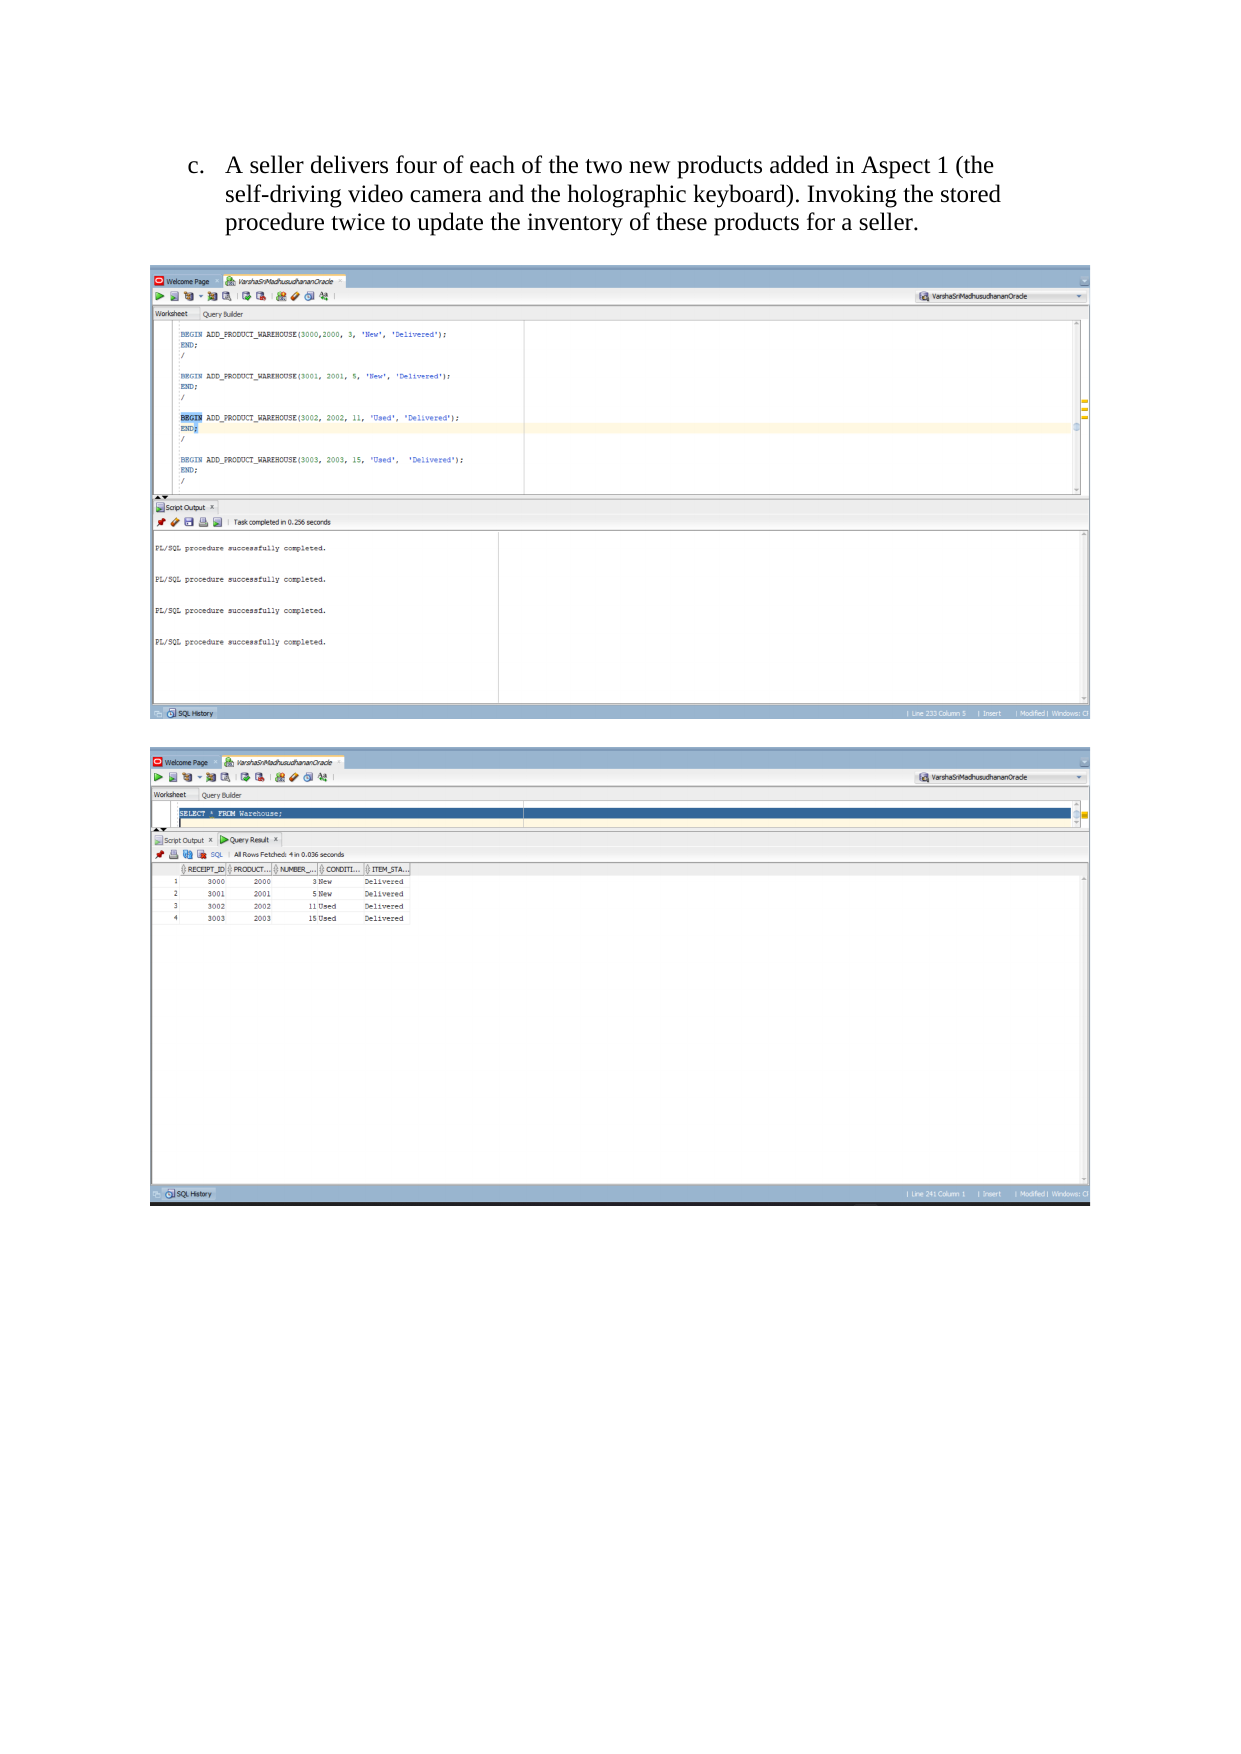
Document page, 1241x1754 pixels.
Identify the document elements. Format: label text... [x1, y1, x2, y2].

list A seller delivers four of each of the two new products added in Aspect 1 (the self‐driving video camera and the holographic keyboard). Invoking the stored procedure twice to update the inventory of these products for a seller. [187, 150, 1019, 236]
picture [150, 265, 1091, 719]
picture [150, 747, 1091, 1206]
